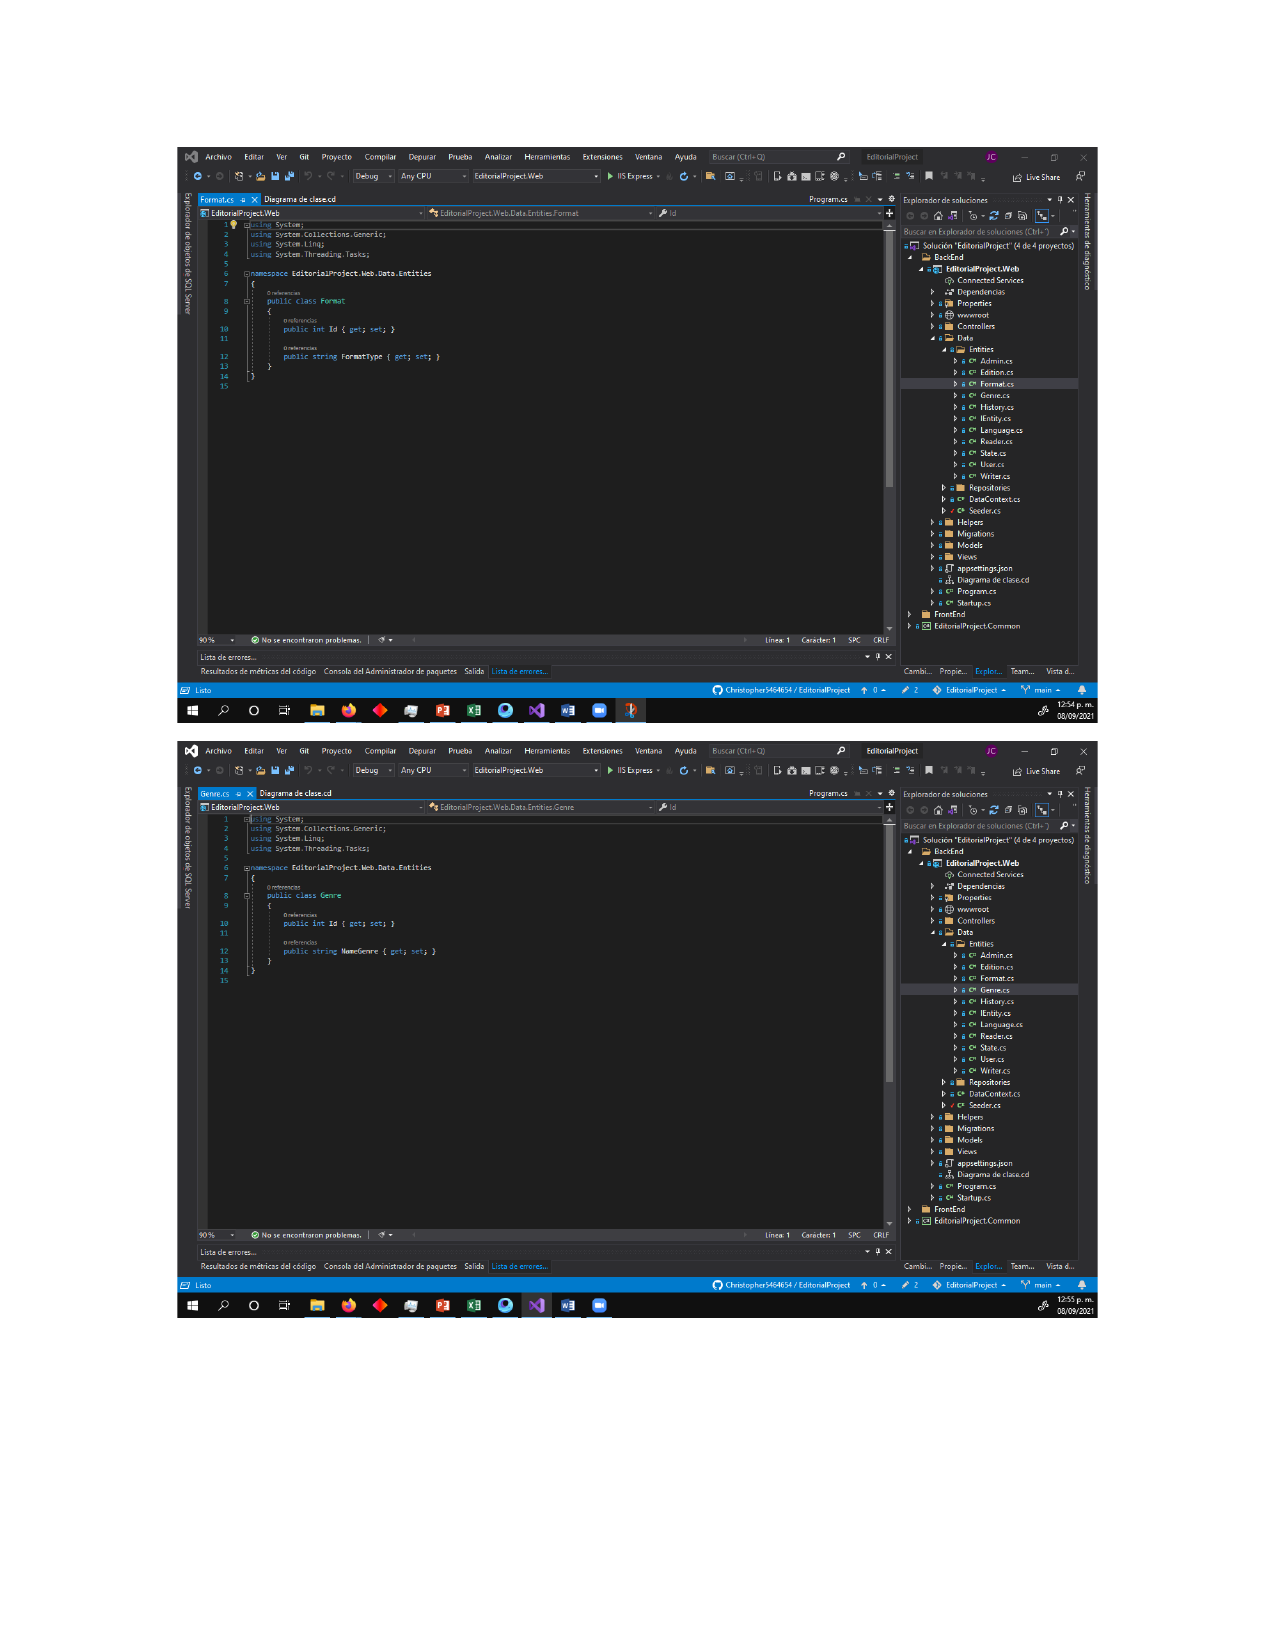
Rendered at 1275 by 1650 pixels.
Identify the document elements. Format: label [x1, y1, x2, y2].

picture [177, 741, 1098, 1318]
picture [177, 147, 1098, 723]
